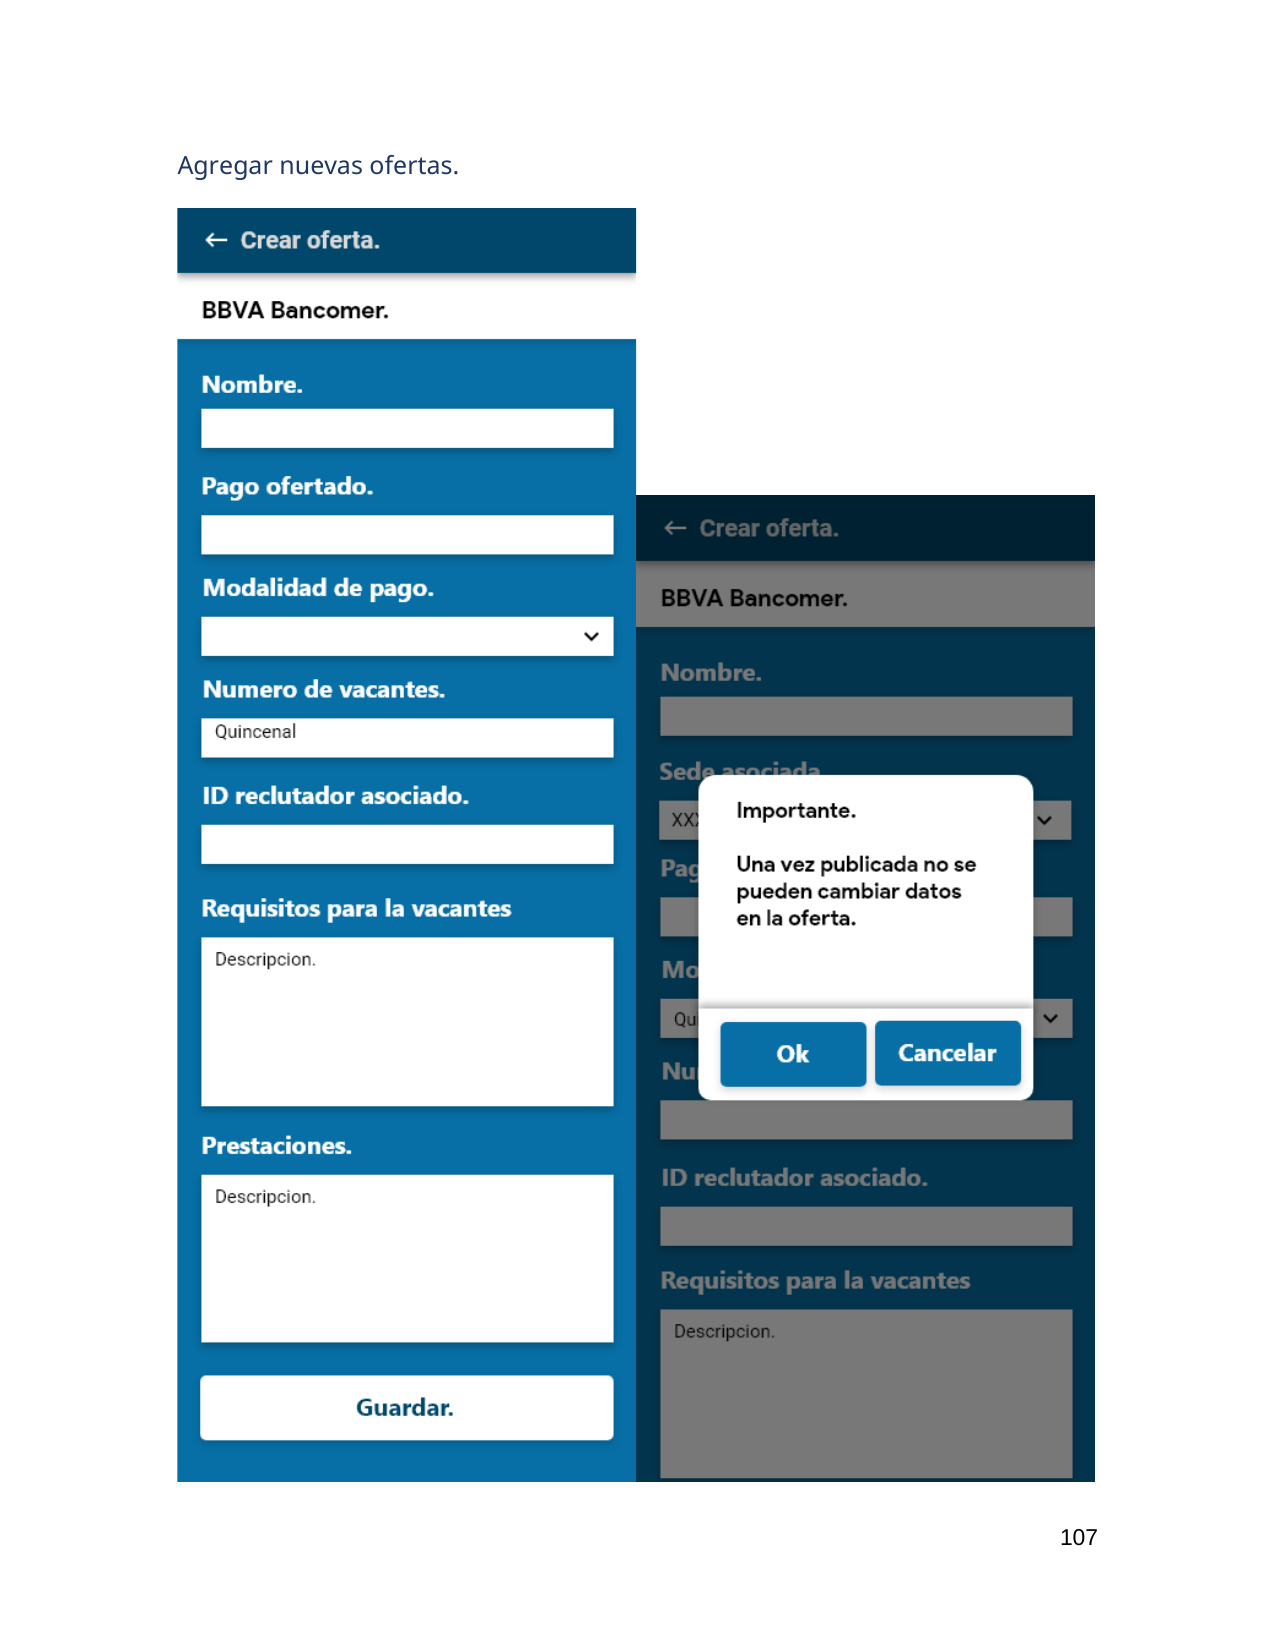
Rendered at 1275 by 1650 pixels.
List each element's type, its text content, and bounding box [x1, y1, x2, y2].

picture [241, 232, 265, 248]
picture [700, 520, 724, 536]
picture [203, 478, 259, 500]
picture [204, 681, 235, 697]
picture [780, 519, 789, 536]
picture [872, 1277, 920, 1288]
picture [278, 578, 326, 596]
picture [204, 787, 208, 804]
picture [754, 1277, 779, 1288]
picture [663, 1169, 667, 1185]
picture [661, 697, 1072, 735]
picture [719, 663, 731, 680]
picture [464, 905, 476, 916]
picture [719, 1168, 802, 1185]
picture [663, 1063, 694, 1079]
picture [309, 1142, 346, 1154]
picture [415, 686, 444, 697]
picture [228, 578, 268, 596]
picture [734, 669, 754, 680]
picture [260, 375, 272, 392]
picture [661, 762, 700, 779]
picture [406, 682, 414, 697]
picture [340, 686, 389, 697]
picture [386, 899, 403, 916]
picture [201, 1376, 613, 1440]
picture [202, 719, 613, 757]
picture [305, 680, 332, 697]
picture [271, 578, 275, 596]
picture [806, 1174, 813, 1185]
picture [721, 1273, 753, 1288]
picture [202, 1175, 613, 1342]
picture [790, 520, 838, 536]
picture [307, 235, 320, 248]
picture [662, 1272, 718, 1294]
picture [488, 905, 511, 916]
picture [873, 1168, 920, 1185]
picture [202, 409, 613, 448]
picture [328, 905, 376, 922]
picture [662, 664, 715, 680]
picture [291, 479, 322, 494]
picture [347, 792, 354, 804]
picture [923, 1277, 935, 1288]
picture [947, 1277, 970, 1288]
picture [413, 905, 461, 916]
picture [661, 1207, 1072, 1245]
picture [275, 381, 295, 392]
picture [361, 792, 411, 804]
picture [203, 1137, 226, 1154]
picture [671, 1169, 687, 1185]
picture [267, 477, 290, 494]
picture [212, 787, 228, 804]
picture [295, 905, 320, 916]
picture [202, 825, 613, 864]
picture [239, 686, 257, 697]
picture [262, 901, 294, 916]
picture [787, 1277, 835, 1294]
picture [331, 232, 379, 248]
picture [663, 961, 683, 978]
picture [726, 523, 759, 536]
picture [325, 477, 365, 494]
picture [660, 762, 1072, 1139]
picture [236, 786, 343, 804]
picture [392, 686, 403, 697]
picture [845, 1271, 862, 1288]
picture [478, 901, 487, 916]
picture [261, 686, 297, 697]
picture [637, 561, 1095, 628]
picture [334, 578, 362, 596]
picture [661, 1310, 1072, 1478]
picture [937, 1273, 946, 1288]
picture [228, 1139, 305, 1154]
picture [820, 1174, 870, 1185]
picture [665, 521, 686, 535]
picture [204, 579, 224, 596]
picture [371, 584, 427, 602]
picture [177, 273, 637, 339]
picture [206, 233, 227, 247]
picture [695, 1174, 716, 1185]
picture [766, 523, 779, 536]
picture [267, 235, 300, 248]
picture [202, 938, 613, 1106]
picture [414, 786, 461, 804]
picture [202, 617, 613, 656]
picture [203, 376, 256, 392]
picture [321, 231, 330, 248]
subtitle Agregar nuevas ofertas. [177, 148, 1098, 182]
picture [202, 516, 613, 554]
picture [203, 900, 259, 922]
